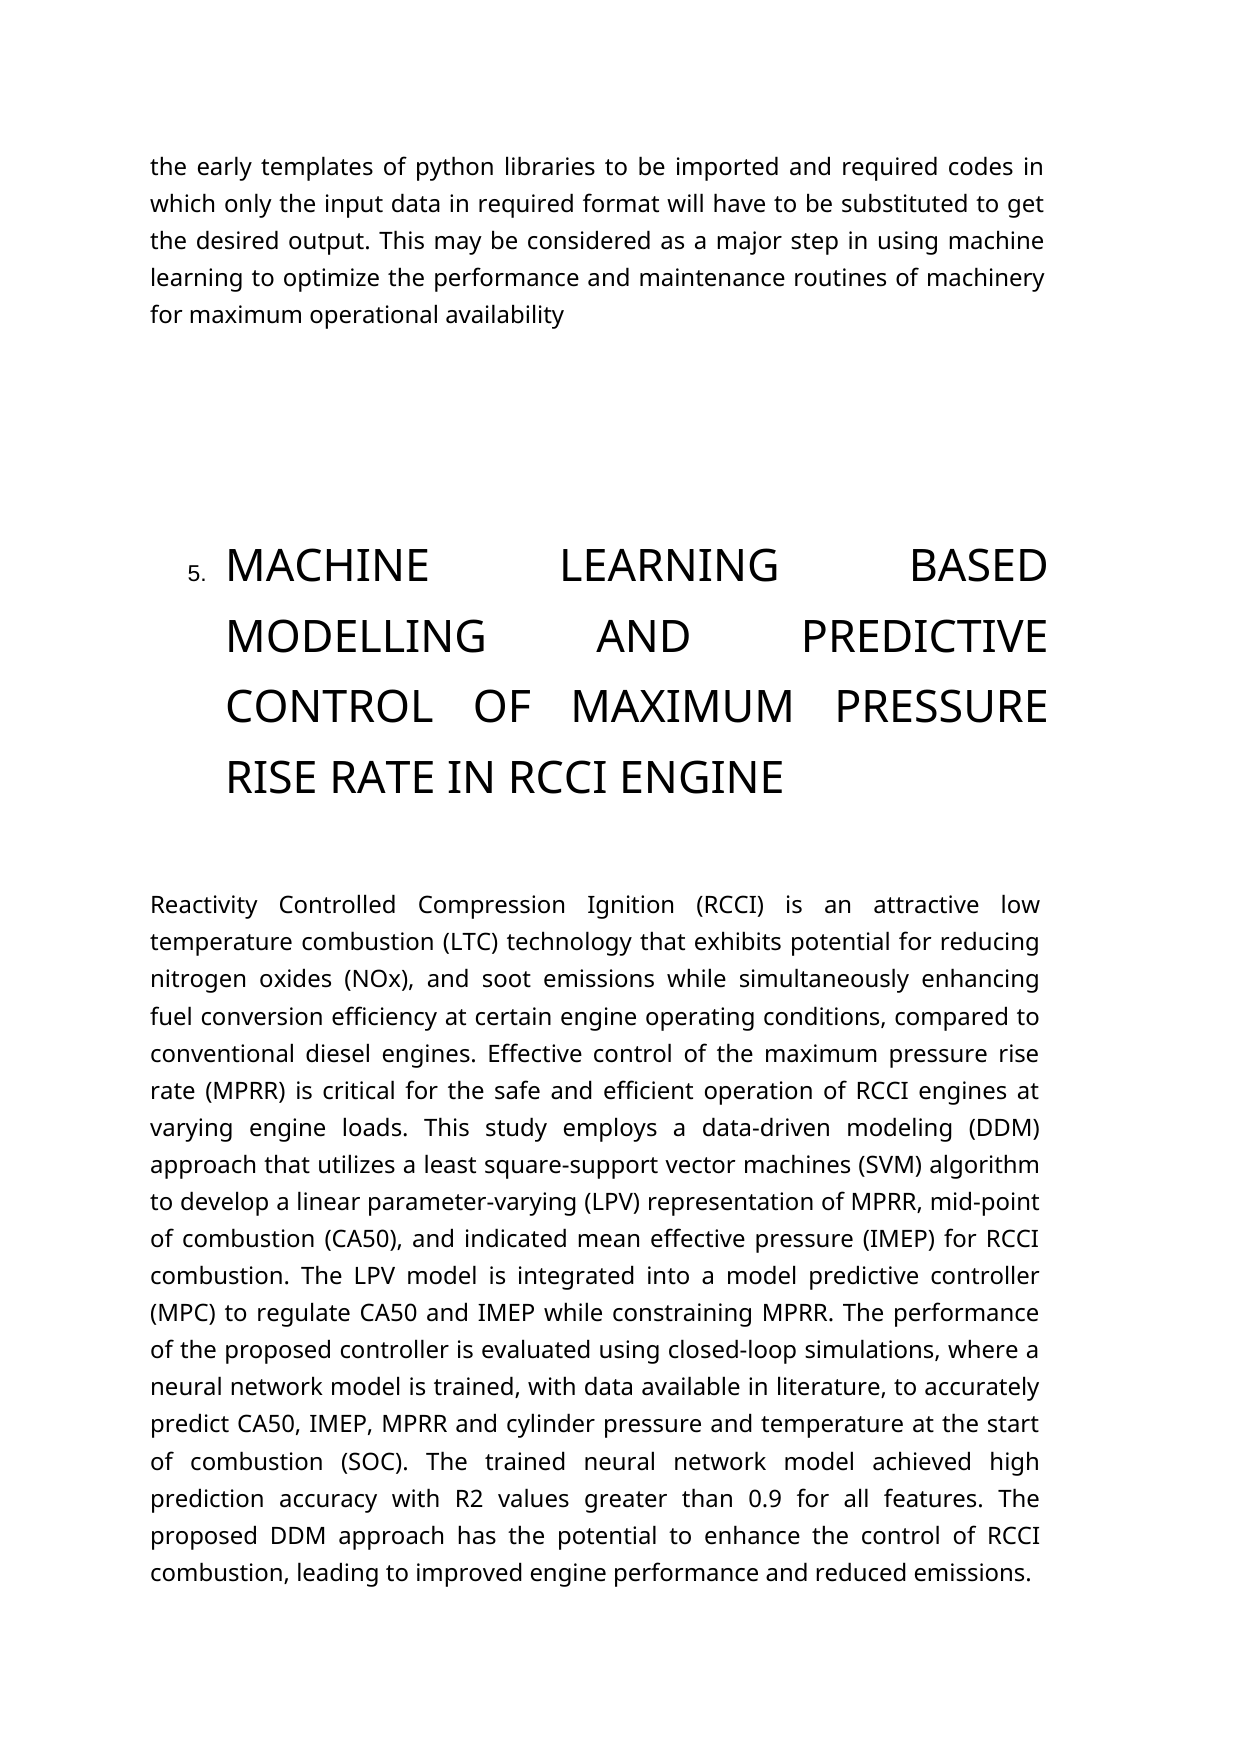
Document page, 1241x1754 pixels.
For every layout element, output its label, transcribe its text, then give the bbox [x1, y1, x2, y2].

text Reactivity Controlled Compression Ignition (RCCI) is an attractive low temperature combustion (LTC) technology that exhibits potential for reducing nitrogen oxides (NOx), and soot emissions while simultaneously enhancing fuel conversion efficiency at certain engine operating conditions, compared to conventional diesel engines. Effective control of the maximum pressure rise rate (MPRR) is critical for the safe and efficient operation of RCCI engines at varying engine loads. This study employs a data-driven modeling (DDM) approach that utilizes a least square-support vector machines (SVM) algorithm to develop a linear parameter-varying (LPV) representation of MPRR, mid-point of combustion (CA50), and indicated mean effective pressure (IMEP) for RCCI combustion. The LPV model is integrated into a model predictive controller (MPC) to regulate CA50 and IMEP while constraining MPRR. The performance of the proposed controller is evaluated using closed-loop simulations, where a neural network model is trained, with data available in literature, to accurately predict CA50, IMEP, MPRR and cylinder pressure and temperature at the start of combustion (SOC). The trained neural network model achieved high prediction accuracy with R2 values greater than 0.9 for all features. The proposed DDM approach has the potential to enhance the control of RCCI combustion, leading to improved engine performance and reduced emissions. [150, 888, 1041, 1588]
list MACHINE LEARNING BASED MODELLING AND PREDICTIVE CONTROL OF MAXIMUM PRESSURE RISE RATE IN RCCI ENGINE [187, 533, 1049, 807]
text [150, 150, 1046, 331]
